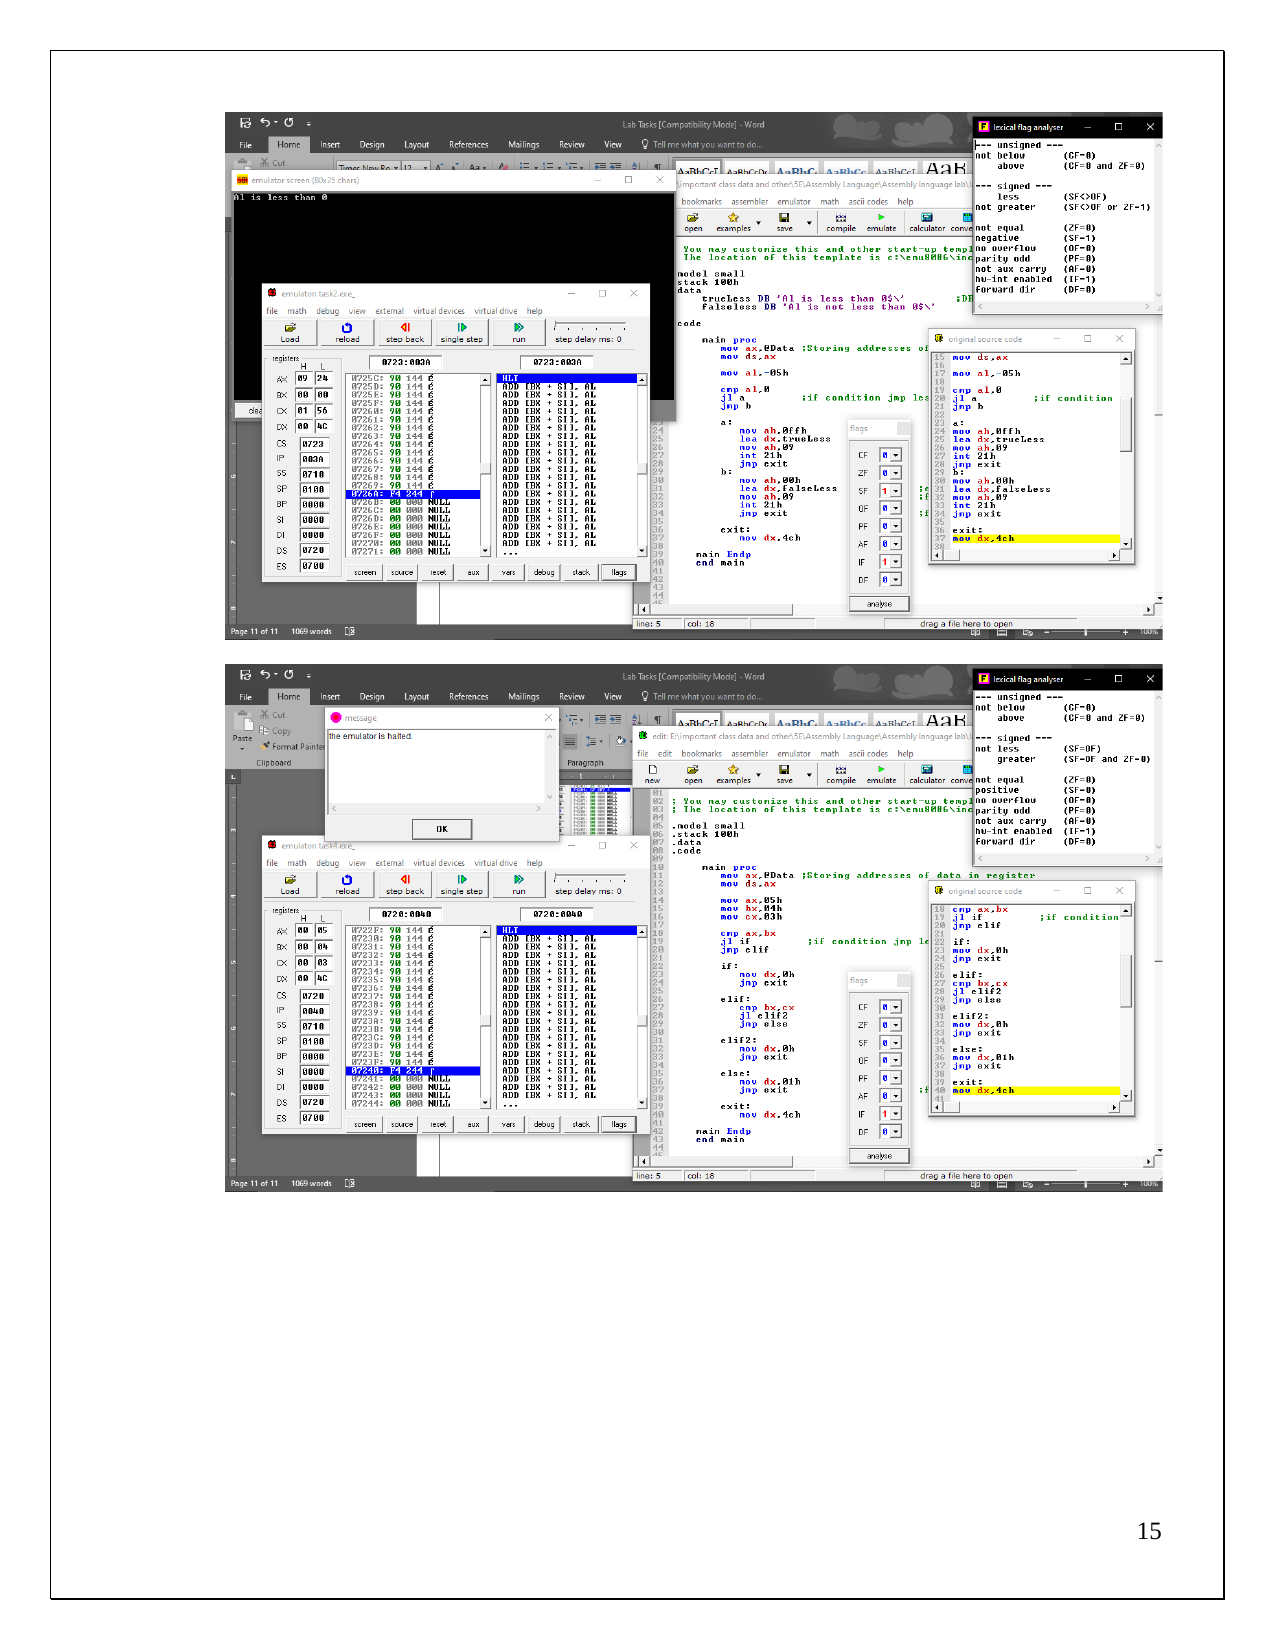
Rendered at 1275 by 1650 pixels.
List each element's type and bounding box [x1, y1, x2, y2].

picture [225, 112, 1163, 640]
picture [225, 664, 1163, 1192]
